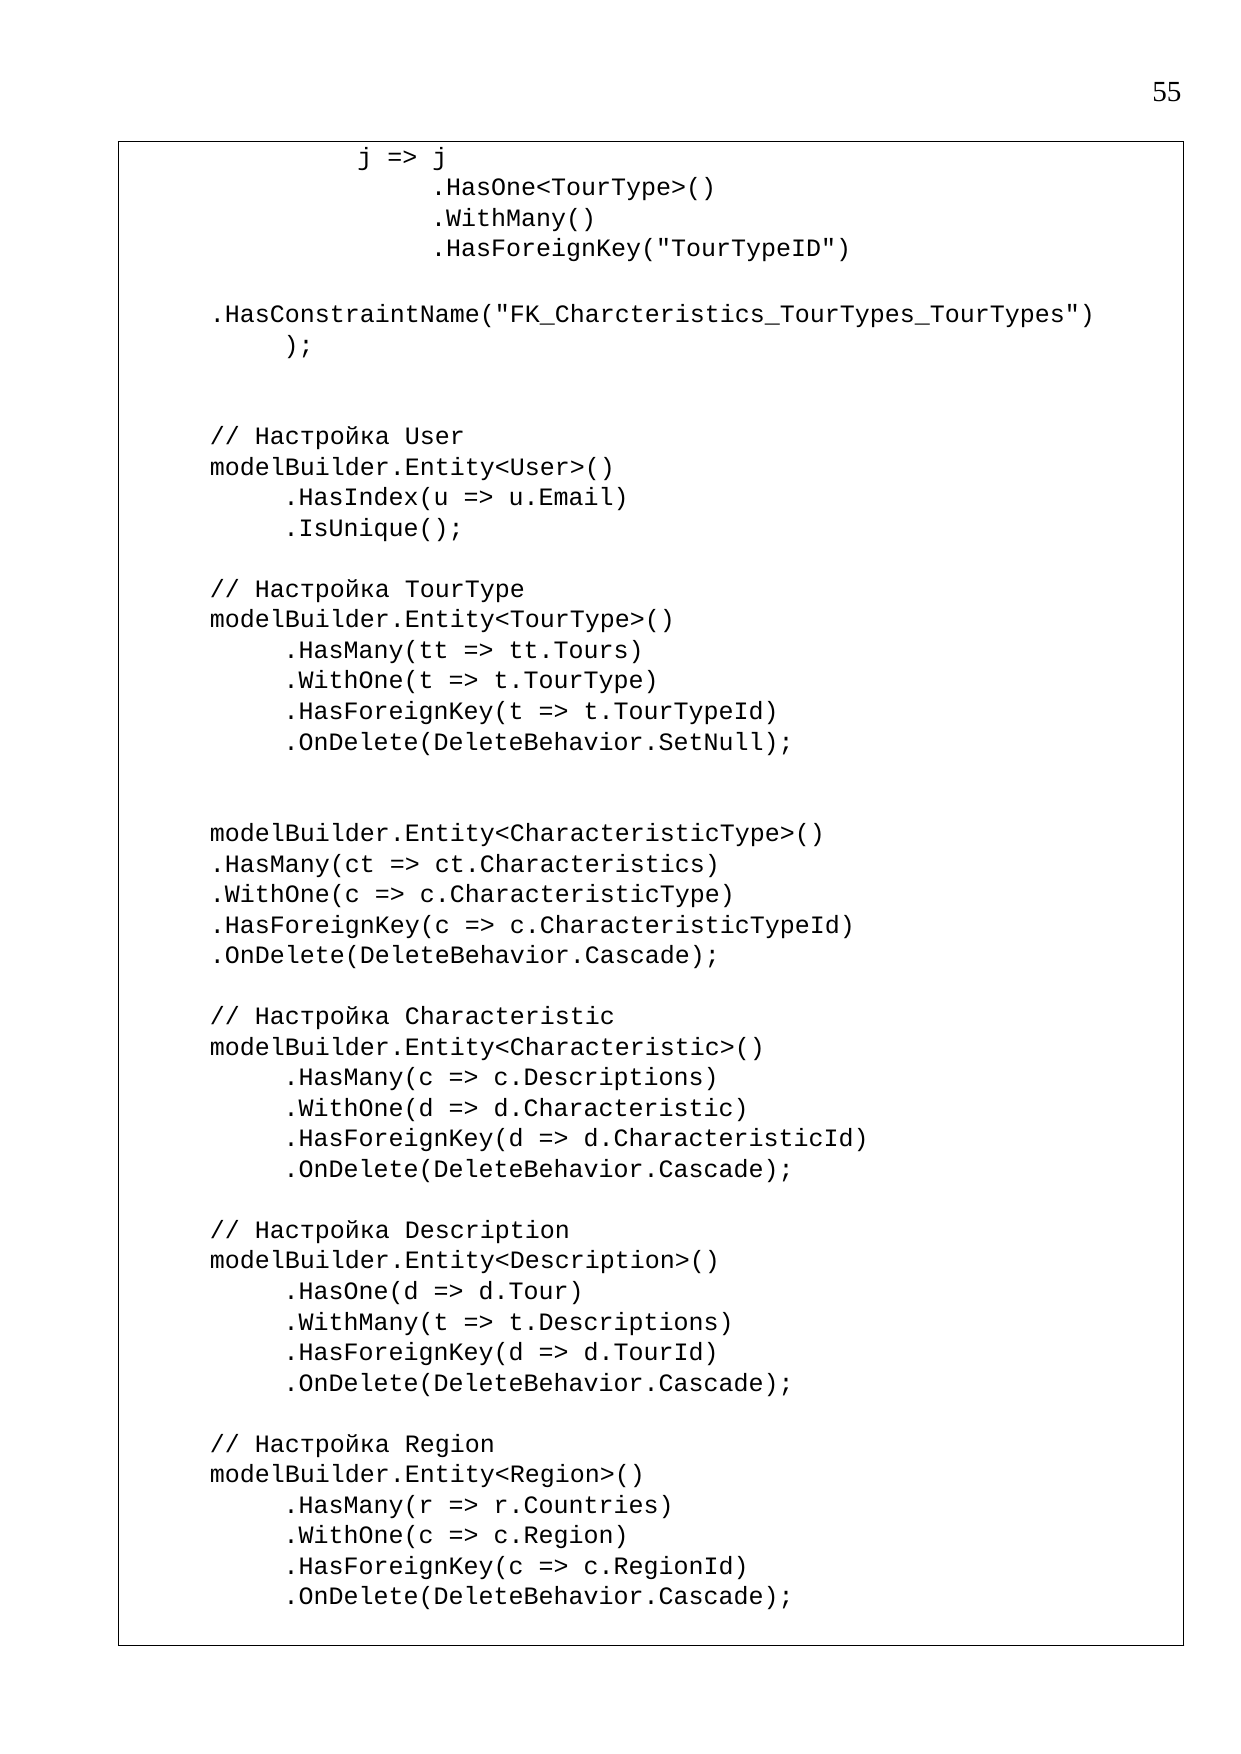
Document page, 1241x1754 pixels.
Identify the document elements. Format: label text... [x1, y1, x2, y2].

text modelBuilder.Entity<CharacteristicType>() [119, 818, 1183, 848]
text .OnDelete(DeleteBehavior.Cascade); [119, 1367, 1183, 1398]
text .HasMany(r => r.Countries) [119, 1489, 1183, 1519]
text modelBuilder.Entity<User>() [119, 451, 1183, 482]
text .HasOne(d => d.Tour) [119, 1275, 1183, 1306]
text .OnDelete(DeleteBehavior.Cascade); [119, 1153, 1183, 1185]
text .HasMany(tt => tt.Tours) [119, 634, 1183, 665]
text .WithOne(t => t.TourType) [119, 665, 1183, 696]
text .HasForeignKey("TourTypeID") [119, 232, 1183, 263]
text .IsUnique(); [119, 512, 1183, 544]
text .WithOne(c => c.Region) [119, 1519, 1183, 1550]
text modelBuilder.Entity<TourType>() [119, 604, 1183, 634]
text .WithMany(t => t.Descriptions) [119, 1306, 1183, 1336]
text modelBuilder.Entity<Description>() [119, 1245, 1183, 1275]
text .HasConstraintName("FK_Charcteristics_TourTypes_TourTypes") [119, 263, 1183, 329]
text ); [119, 329, 1183, 361]
text // Настройка Description [119, 1214, 1183, 1245]
text j => j [119, 142, 1183, 171]
text .HasForeignKey(d => d.CharacteristicId) [119, 1123, 1183, 1153]
text .HasForeignKey(d => d.TourId) [119, 1336, 1183, 1367]
text // Настройка Region [119, 1428, 1183, 1458]
text .HasMany(ct => ct.Characteristics) [119, 848, 1183, 879]
text .HasIndex(u => u.Email) [119, 482, 1183, 512]
text .HasForeignKey(c => c.CharacteristicTypeId) [119, 909, 1183, 940]
text .HasMany(c => c.Descriptions) [119, 1062, 1183, 1092]
text .HasOne<TourType>() [119, 171, 1183, 202]
text .OnDelete(DeleteBehavior.SetNull); [119, 726, 1183, 757]
text .WithOne(d => d.Characteristic) [119, 1092, 1183, 1123]
text .HasForeignKey(t => t.TourTypeId) [119, 696, 1183, 726]
text .WithMany() [119, 202, 1183, 232]
text .HasForeignKey(c => c.RegionId) [119, 1550, 1183, 1581]
text // Настройка Characteristic [119, 1001, 1183, 1031]
text .WithOne(c => c.CharacteristicType) [119, 879, 1183, 909]
text modelBuilder.Entity<Characteristic>() [119, 1031, 1183, 1062]
text modelBuilder.Entity<Region>() [119, 1458, 1183, 1489]
text // Настройка User [119, 421, 1183, 451]
text .OnDelete(DeleteBehavior.Cascade); [119, 1581, 1183, 1612]
text .OnDelete(DeleteBehavior.Cascade); [119, 940, 1183, 971]
text // Настройка TourType [119, 573, 1183, 604]
